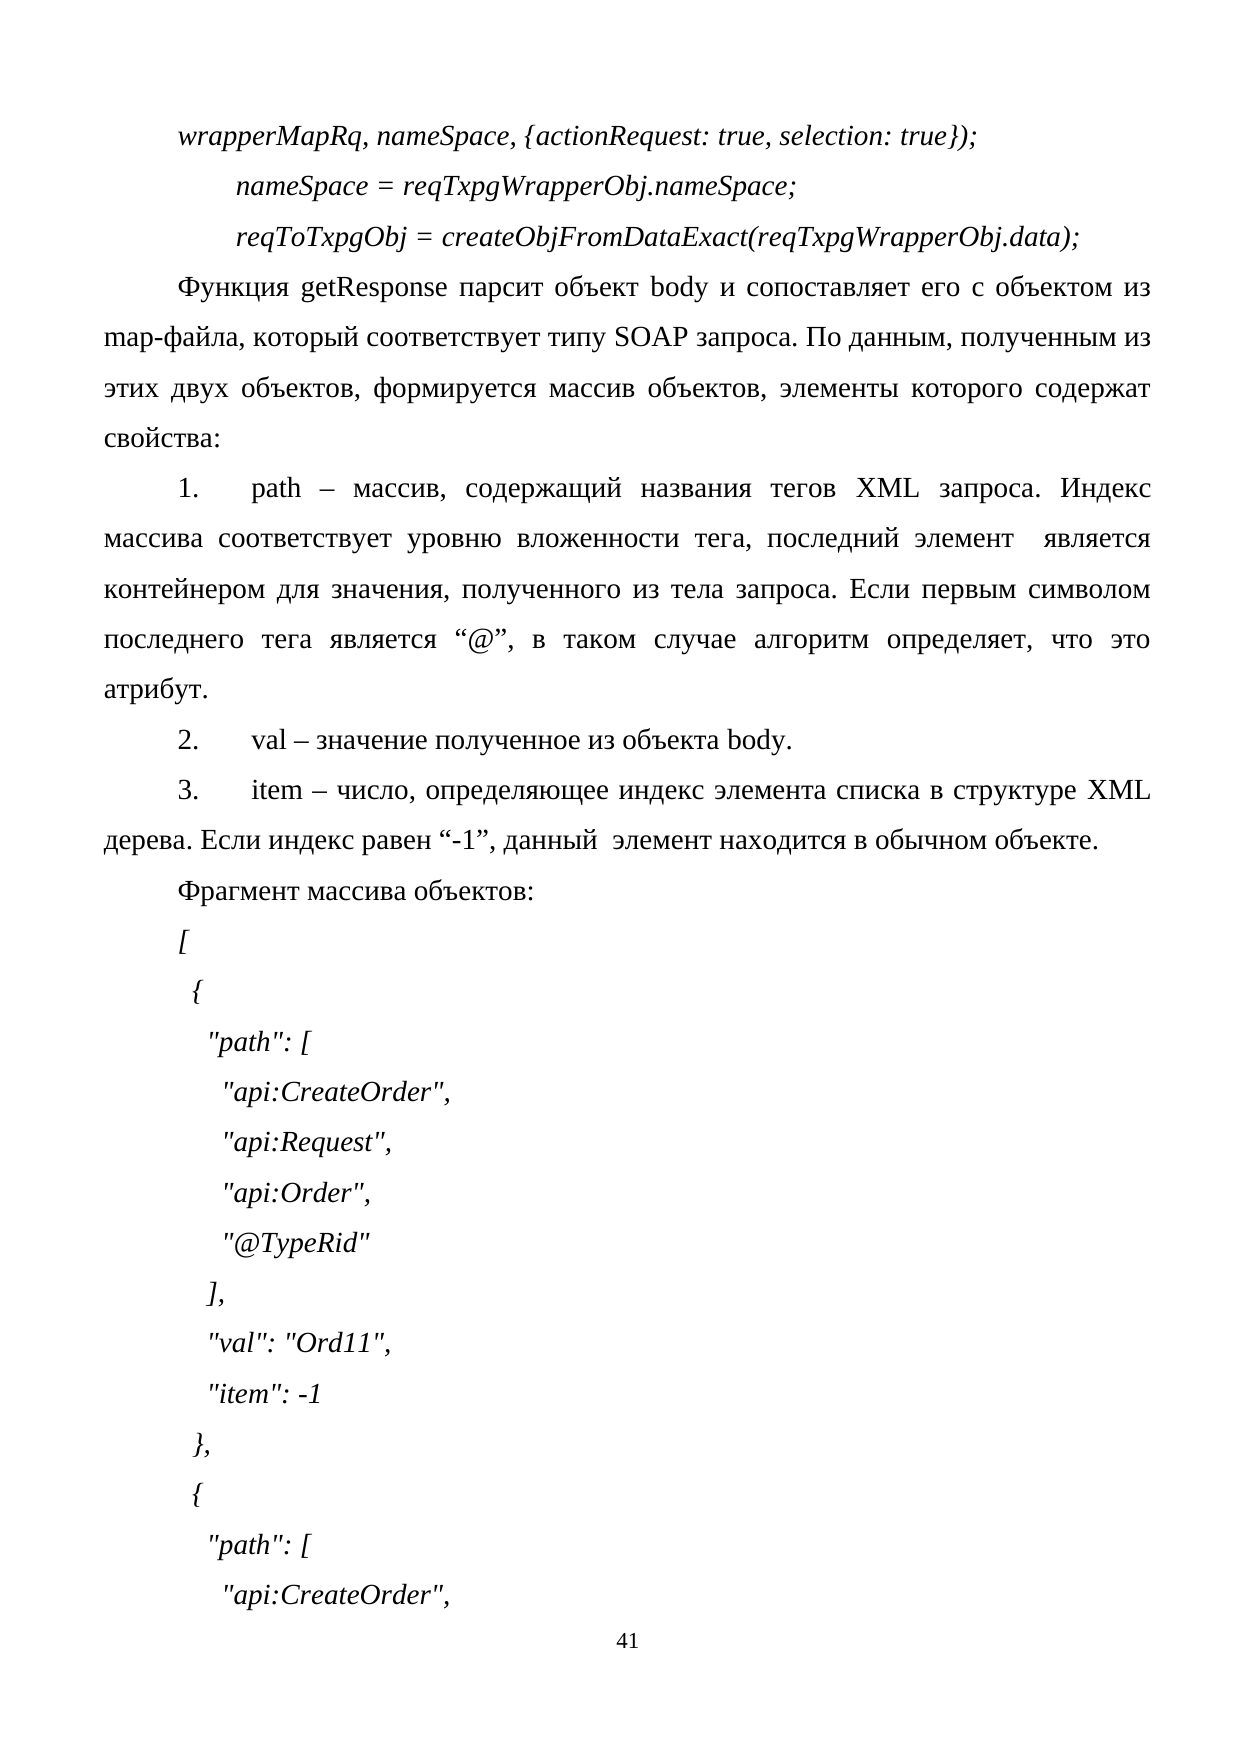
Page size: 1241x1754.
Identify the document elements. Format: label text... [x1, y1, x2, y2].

text "val": "Ord11", [177, 1326, 1110, 1359]
text "api:CreateOrder", [177, 1577, 1110, 1611]
text { [177, 1477, 1110, 1510]
text "item": -1 [177, 1376, 1110, 1409]
text Фрагмент массива объектов: [103, 873, 1152, 906]
text "api:CreateOrder", [177, 1074, 1110, 1108]
text "api:Order", [177, 1175, 1110, 1208]
text [ [177, 923, 1110, 957]
list path – массив, содержащий названия тегов XML запроса. Индекс массива соответствует уровню вложенности тега, последний элемент является контейнером для значения, полученного из тела запроса. Если первым символом последнего тега является “@”, в таком случае алгоритм определяет, что это атрибут. [103, 470, 1152, 705]
text ], [177, 1275, 1110, 1309]
text "api:Request", [177, 1124, 1110, 1158]
text }, [177, 1426, 1110, 1460]
list item – число, определяющее индекс элемента списка в структуре XML дерева. Если индекс равен “-1”, данный элемент находится в обычном объекте. [103, 772, 1152, 856]
text "path": [ [177, 1527, 1110, 1560]
text "path": [ [177, 1024, 1110, 1057]
text { [177, 973, 1110, 1007]
text "@TypeRid" [177, 1225, 1110, 1258]
text Функция getResponse парсит объект body и сопоставляет его с объектом из map-файла, который соответствует типу SOAP запроса. По данным, полученным из этих двух объектов, формируется массив объектов, элементы которого содержат свойства: [103, 269, 1152, 453]
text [177, 118, 1152, 252]
list val – значение полученное из объекта body. [103, 722, 1152, 755]
